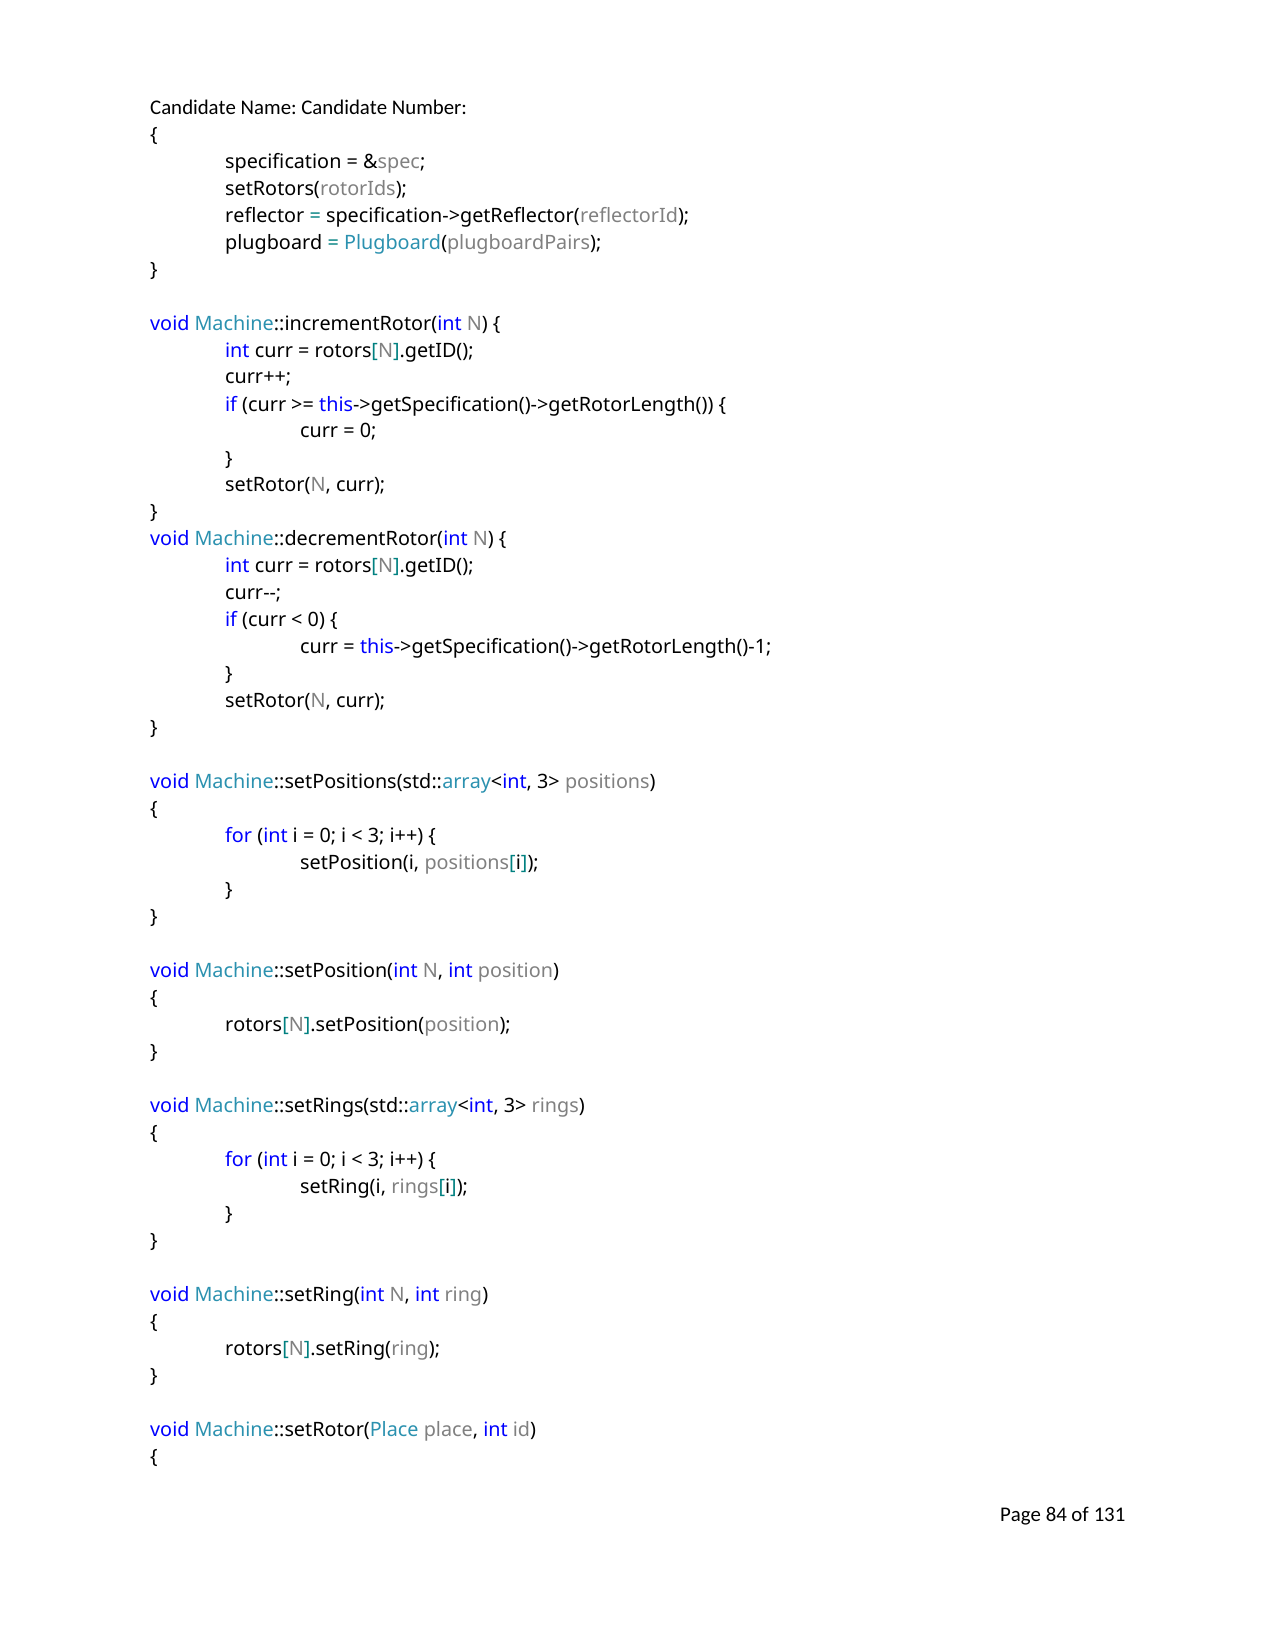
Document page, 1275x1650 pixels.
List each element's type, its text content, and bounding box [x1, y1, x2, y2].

text for (int i = 0; i < 3; i++) { [150, 821, 1125, 848]
text } [150, 875, 1125, 902]
text void Machine::decrementRotor(int N) { [150, 525, 1125, 552]
text curr = this->getSpecification()->getRotorLength()-1; [150, 633, 1125, 659]
text } [150, 1199, 1125, 1226]
text reflector = specification->getReflector(reflectorId); [150, 201, 1125, 228]
text void Machine::setPositions(std::array<int, 3> positions) [150, 767, 1125, 794]
text specification = &spec; [150, 147, 1125, 174]
text setPosition(i, positions[i]); [150, 848, 1125, 875]
text void Machine::setRotor(Place place, int id) [150, 1415, 1125, 1442]
text curr++; [150, 363, 1125, 390]
text setRotor(N, curr); [150, 471, 1125, 498]
text } [150, 1037, 1125, 1064]
text rotors[N].setRing(ring); [150, 1334, 1125, 1361]
text void Machine::setPosition(int N, int position) [150, 956, 1125, 983]
text } [150, 713, 1125, 741]
text if (curr >= this->getSpecification()->getRotorLength()) { [150, 390, 1125, 417]
text } [150, 1226, 1125, 1253]
text } [150, 255, 1125, 282]
text } [150, 498, 1125, 525]
text for (int i = 0; i < 3; i++) { [150, 1145, 1125, 1172]
text setRing(i, rings[i]); [150, 1172, 1125, 1199]
text void Machine::setRing(int N, int ring) [150, 1280, 1125, 1307]
text int curr = rotors[N].getID(); [150, 552, 1125, 579]
text int curr = rotors[N].getID(); [150, 336, 1125, 363]
text { [150, 1442, 1125, 1469]
text curr = 0; [150, 417, 1125, 444]
text { [150, 983, 1125, 1010]
text void Machine::setRings(std::array<int, 3> rings) [150, 1091, 1125, 1118]
text { [150, 120, 1125, 147]
text setRotors(rotorIds); [150, 174, 1125, 201]
text } [150, 444, 1125, 471]
text setRotor(N, curr); [150, 687, 1125, 713]
text curr--; [150, 579, 1125, 606]
text } [150, 659, 1125, 687]
text } [150, 1361, 1125, 1388]
text rotors[N].setPosition(position); [150, 1010, 1125, 1037]
text if (curr < 0) { [150, 606, 1125, 633]
text } [150, 902, 1125, 929]
text { [150, 1118, 1125, 1145]
text plugboard = Plugboard(plugboardPairs); [150, 228, 1125, 255]
text { [150, 1307, 1125, 1334]
text void Machine::incrementRotor(int N) { [150, 309, 1125, 336]
text { [150, 794, 1125, 821]
